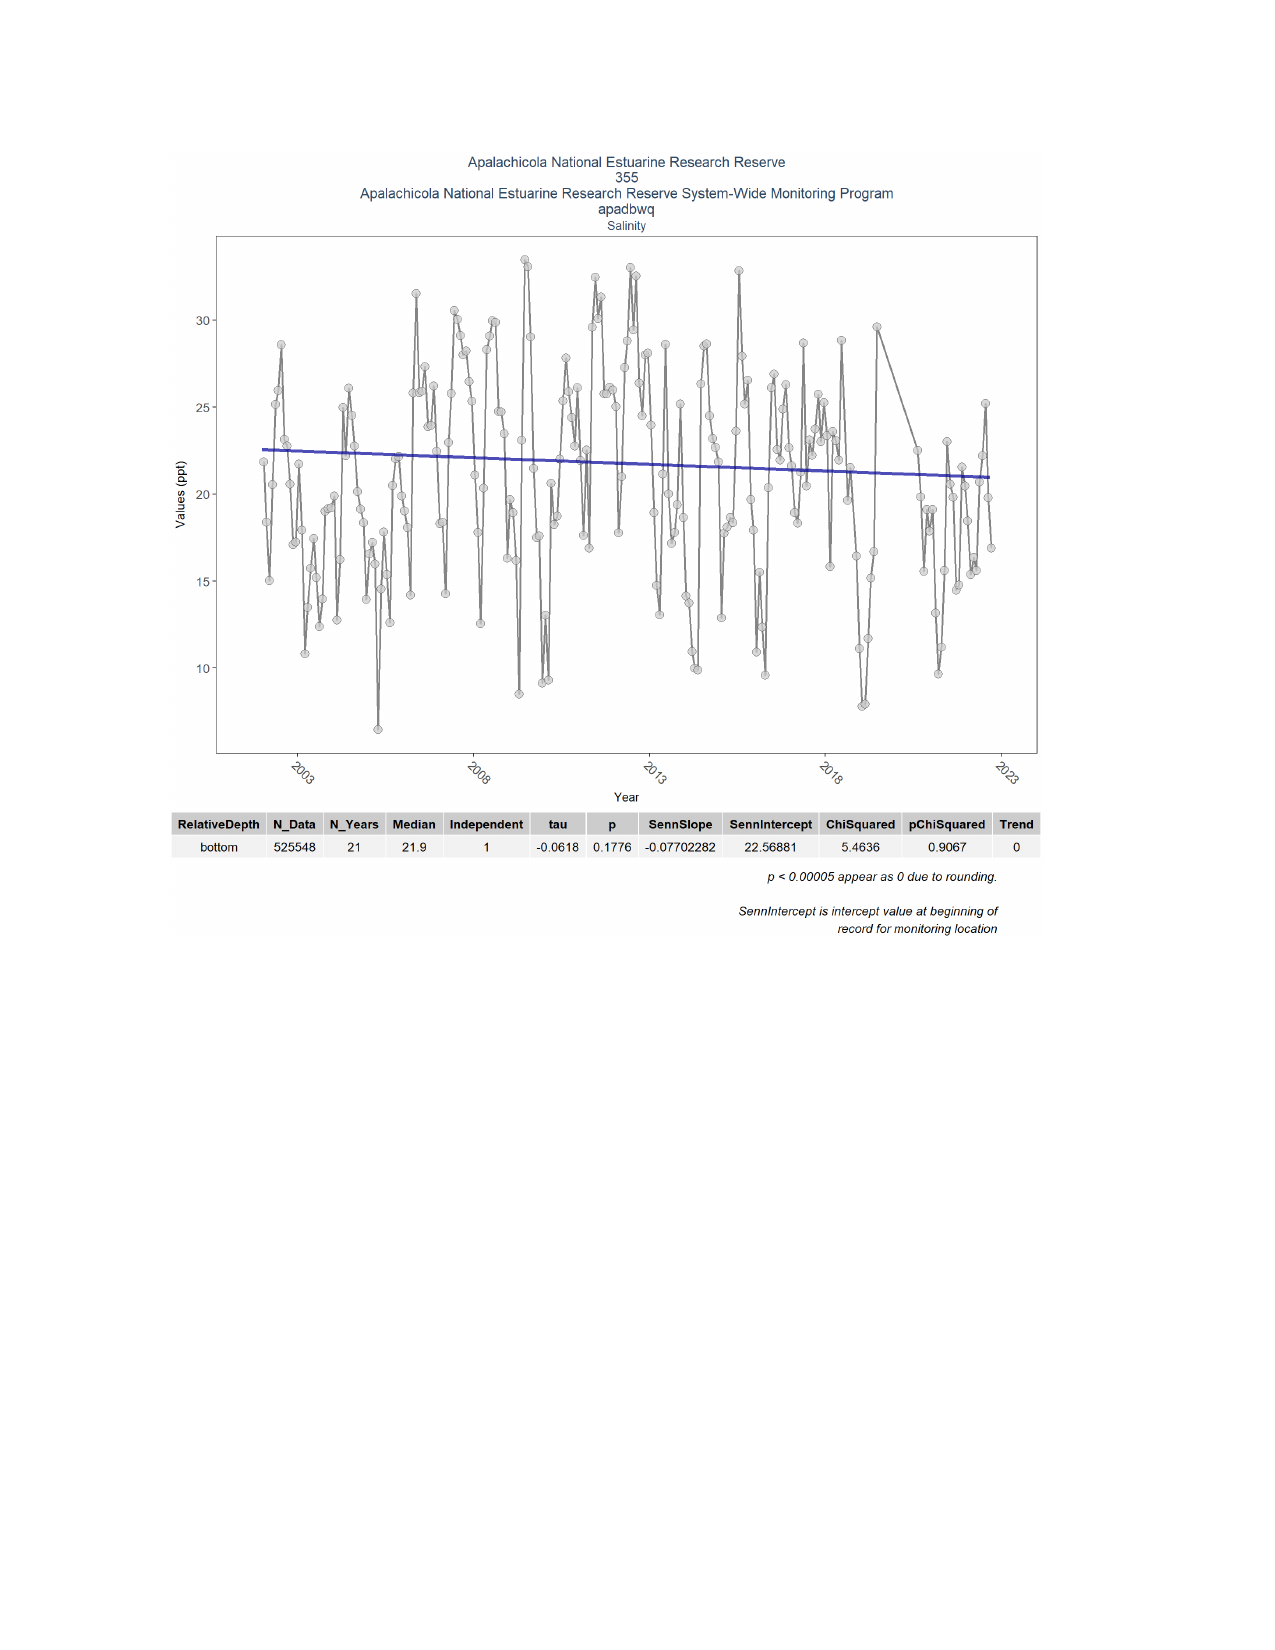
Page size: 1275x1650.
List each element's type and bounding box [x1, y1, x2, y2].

picture [168, 150, 1044, 938]
